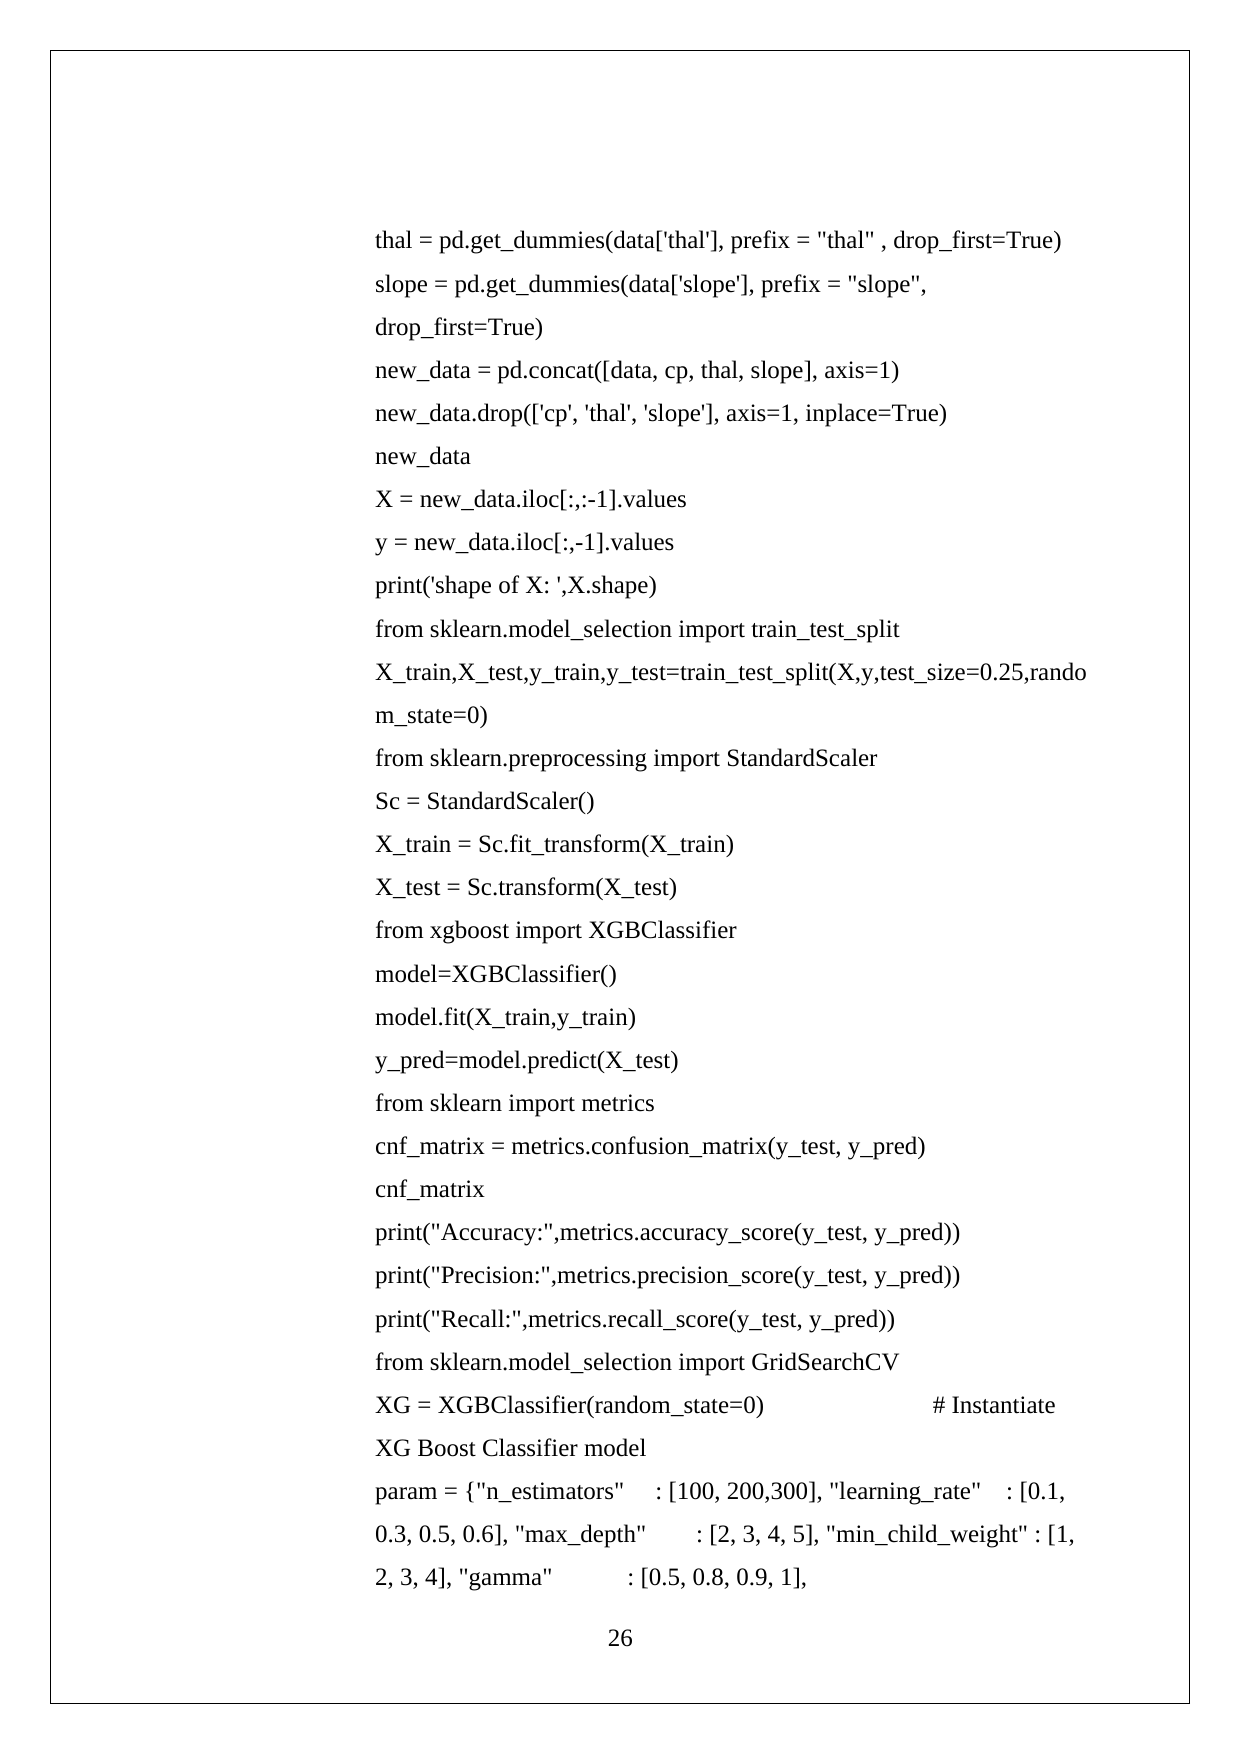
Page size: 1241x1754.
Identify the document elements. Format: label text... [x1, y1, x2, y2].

list print("Recall:",metrics.recall_score(y_test, y_pred)) [375, 1304, 1090, 1332]
list print("Accuracy:",metrics.accuracy_score(y_test, y_pred)) [375, 1217, 1090, 1246]
list y = new_data.iloc[:,-1].values [375, 527, 1090, 556]
list cnf_matrix = metrics.confusion_matrix(y_test, y_pred) [375, 1131, 1090, 1160]
list model.fit(X_train,y_train) [375, 1002, 1090, 1031]
list X_train,X_test,y_train,y_test=train_test_split(X,y,test_size=0.25,random_state=0) [375, 657, 1090, 729]
list X = new_data.iloc[:,:-1].values [375, 484, 1090, 513]
list XG = XGBClassifier(random_state=0) # Instantiate XG Boost Classifier model [375, 1390, 1090, 1462]
list new_data = pd.concat([data, cp, thal, slope], axis=1) [375, 355, 1090, 384]
list from sklearn.preprocessing import StandardScaler [375, 743, 1090, 772]
list from sklearn import metrics [375, 1088, 1090, 1117]
list X_train = Sc.fit_transform(X_train) [375, 829, 1090, 858]
list from sklearn.model_selection import GridSearchCV [375, 1347, 1090, 1376]
list y_pred=model.predict(X_test) [375, 1045, 1090, 1074]
list from xgboost import XGBClassifier [375, 916, 1090, 944]
list cnf_matrix [375, 1174, 1090, 1203]
list param = {"n_estimators" : [100, 200,300], "learning_rate" : [0.1, 0.3, 0.5, 0.6], "max_depth" : [2, 3, 4, 5], "min_child_weight" : [1, 2, 3, 4], "gamma" : [0.5, 0.8, 0.9, 1], [375, 1476, 1090, 1591]
list new_data [375, 441, 1090, 470]
list from sklearn.model_selection import train_test_split [375, 614, 1090, 642]
list model=XGBClassifier() [375, 959, 1090, 987]
list print('shape of X: ',X.shape) [375, 571, 1090, 599]
list print("Precision:",metrics.precision_score(y_test, y_pred)) [375, 1261, 1090, 1289]
list Sc = StandardScaler() [375, 786, 1090, 815]
list X_test = Sc.transform(X_test) [375, 872, 1090, 901]
list slope = pd.get_dummies(data['slope'], prefix = "slope", drop_first=True) [375, 269, 1090, 341]
list thal = pd.get_dummies(data['thal'], prefix = "thal" , drop_first=True) [375, 226, 1090, 254]
list new_data.drop(['cp', 'thal', 'slope'], axis=1, inplace=True) [375, 398, 1090, 427]
